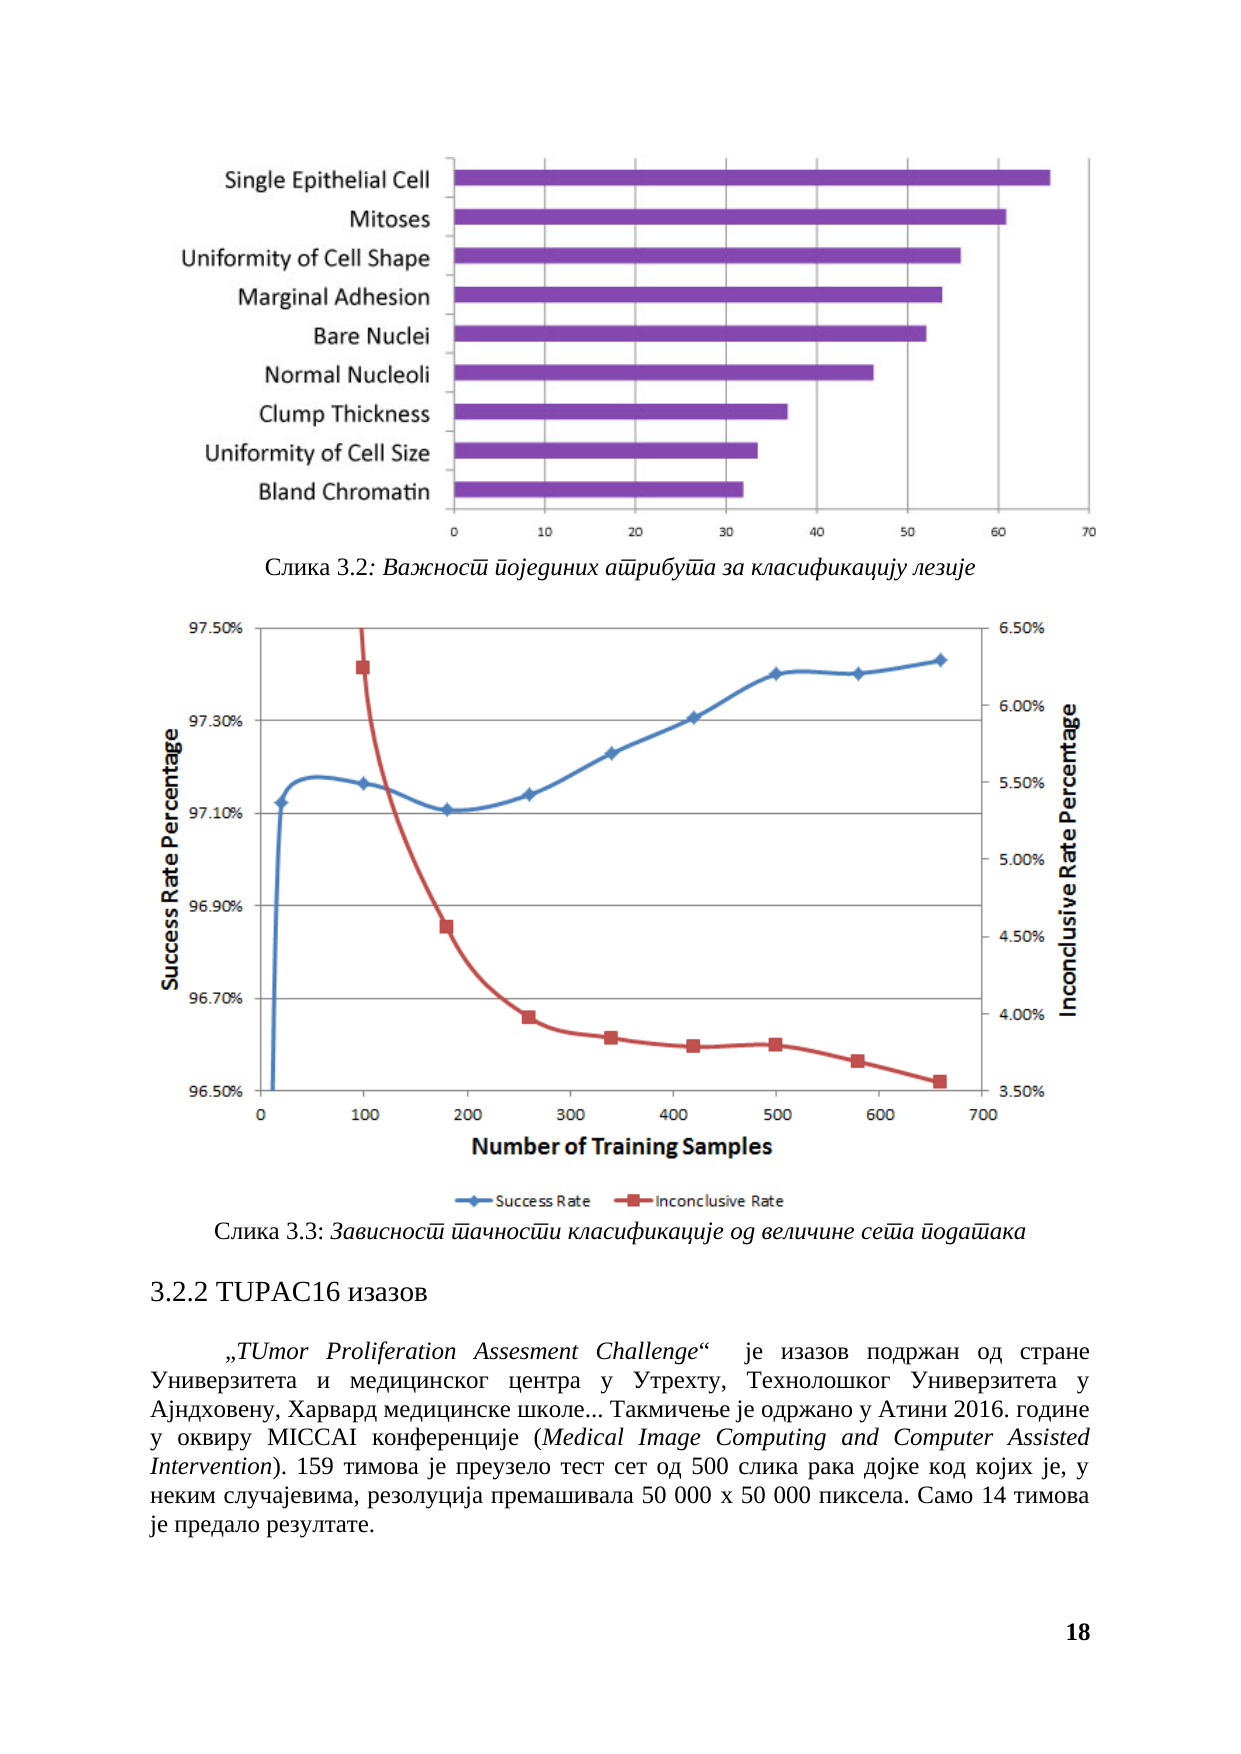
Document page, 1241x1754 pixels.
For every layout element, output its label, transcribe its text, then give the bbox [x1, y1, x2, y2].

picture [150, 150, 1124, 552]
text „TUmor Proliferation Assesment Challenge“ је изазов подржан од стране Универзитета и медицинског центра у Утрехту, Технолошког Универзитета у Ајндховену, Харвард медицинске школе... Такмичење је одржано у Атини 2016. године у оквиру MICCAI конференције (Medical Image Computing and Computer Assisted Intervention). 159 тимова је преузело тест сет од 500 слика рака дојке код којих је, у неким случајевима, резолуција премашивала 50 000 x 50 000 пиксела. Само 14 тимова је предало резултате. [150, 1336, 1090, 1537]
picture [150, 609, 1090, 1217]
text Слика 3.3: Зависност тачности класификације од величине сета података [150, 1217, 1090, 1245]
text Слика 3.2: Важност појединих атрибута за класификацију лезије [150, 552, 1090, 581]
text 3.2.2 TUPAC16 изазов [150, 1274, 1090, 1307]
